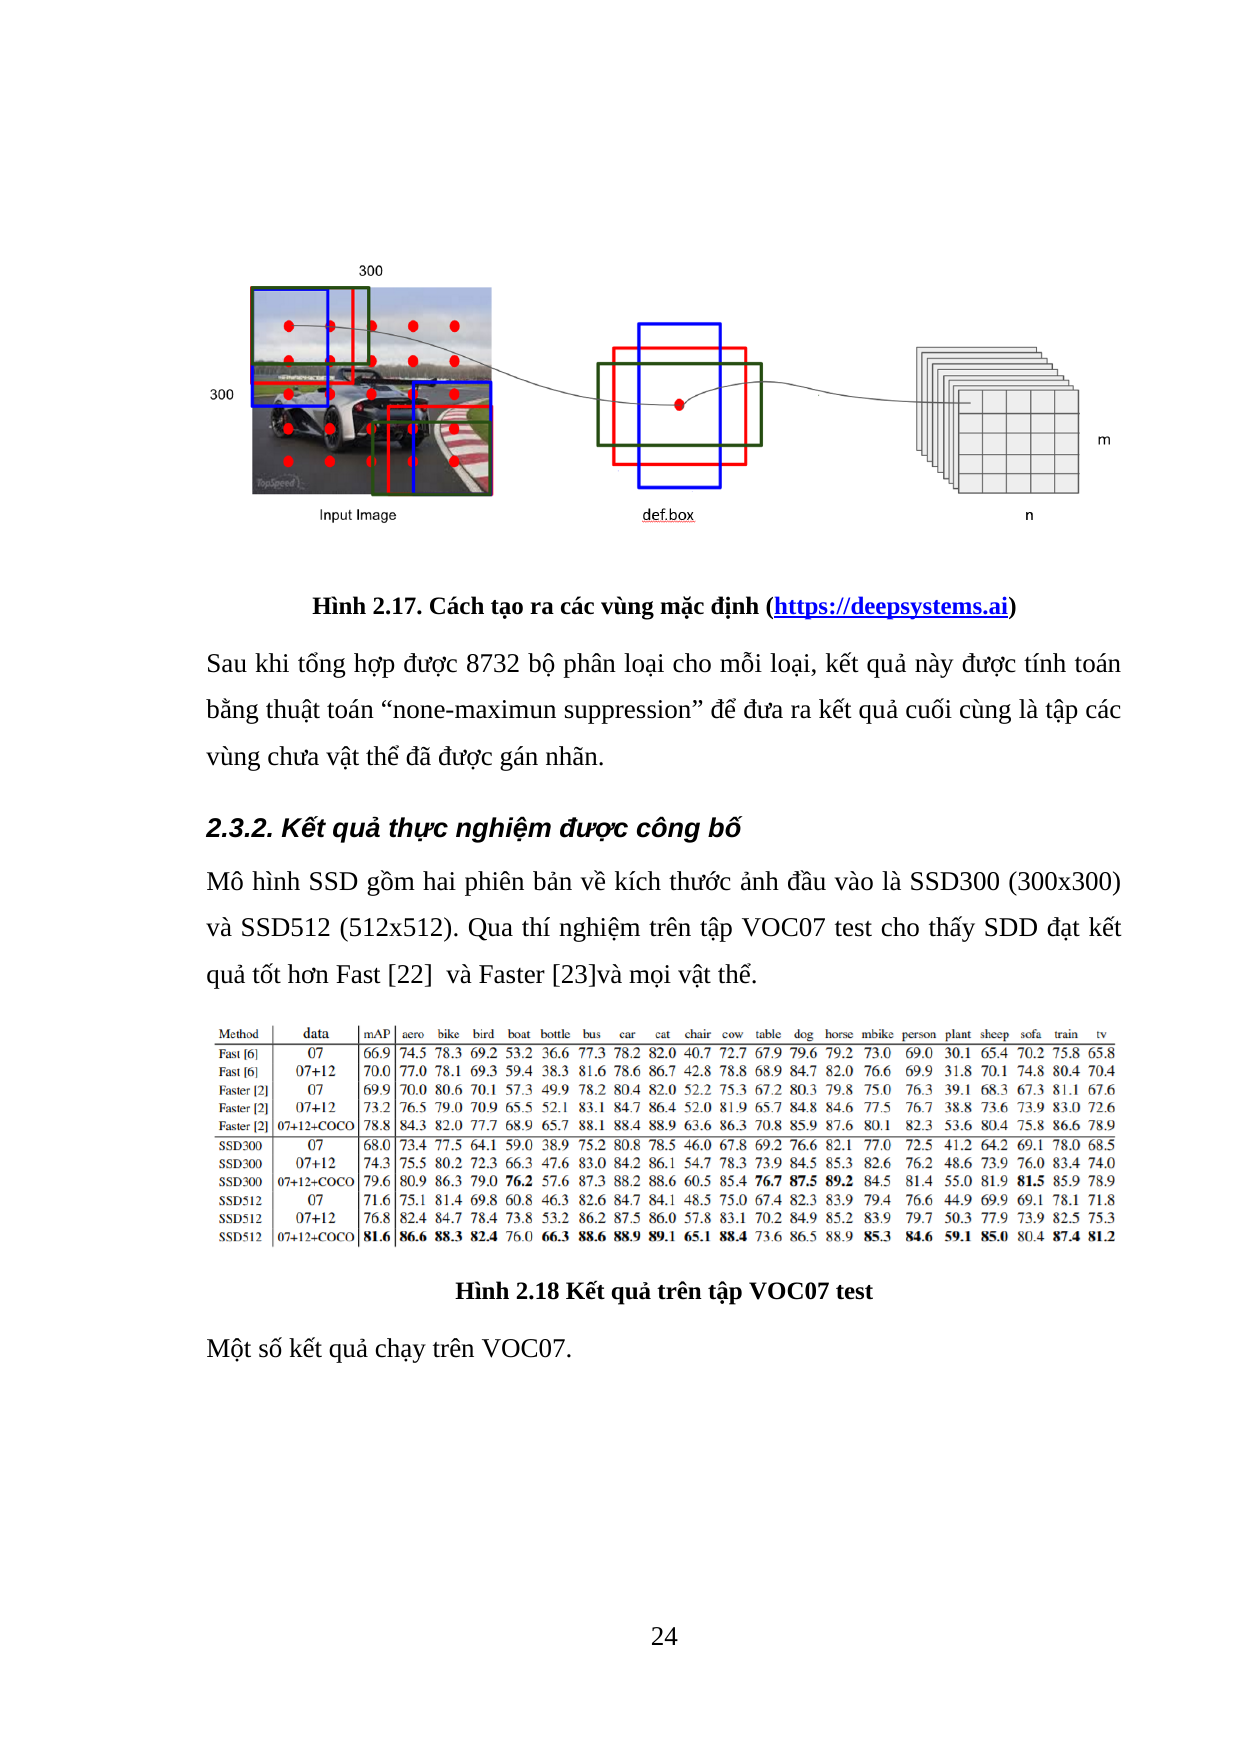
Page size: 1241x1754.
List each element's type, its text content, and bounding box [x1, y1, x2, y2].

picture [206, 1017, 1123, 1249]
subtitle Kết quả thực nghiệm được công bố [206, 812, 1122, 843]
text Sau khi tổng hợp được 8732 bộ phân loại cho mỗi loại, kết quả này được tính toán bằng thuật toán “none-maximun suppression” để đưa ra kết quả cuối cùng là tập các vùng chưa vật thể đã được gán nhãn. [206, 647, 1122, 771]
text Một số kết quả chạy trên VOC07. [206, 1332, 1122, 1363]
text Mô hình SSD gồm hai phiên bản về kích thước ảnh đầu vào là SSD300 (300x300) và SSD512 (512x512). Qua thí nghiệm trên tập VOC07 test cho thấy SDD đạt kết quả tốt hơn Fast và Faster và mọi vật thể. [206, 865, 1122, 989]
text Hình .. Cách tạo ra các vùng mặc định (https://deepsystems.ai) [206, 591, 1122, 620]
picture [206, 177, 1122, 564]
text Hình . Kết quả trên tập VOC07 test [206, 1276, 1122, 1305]
